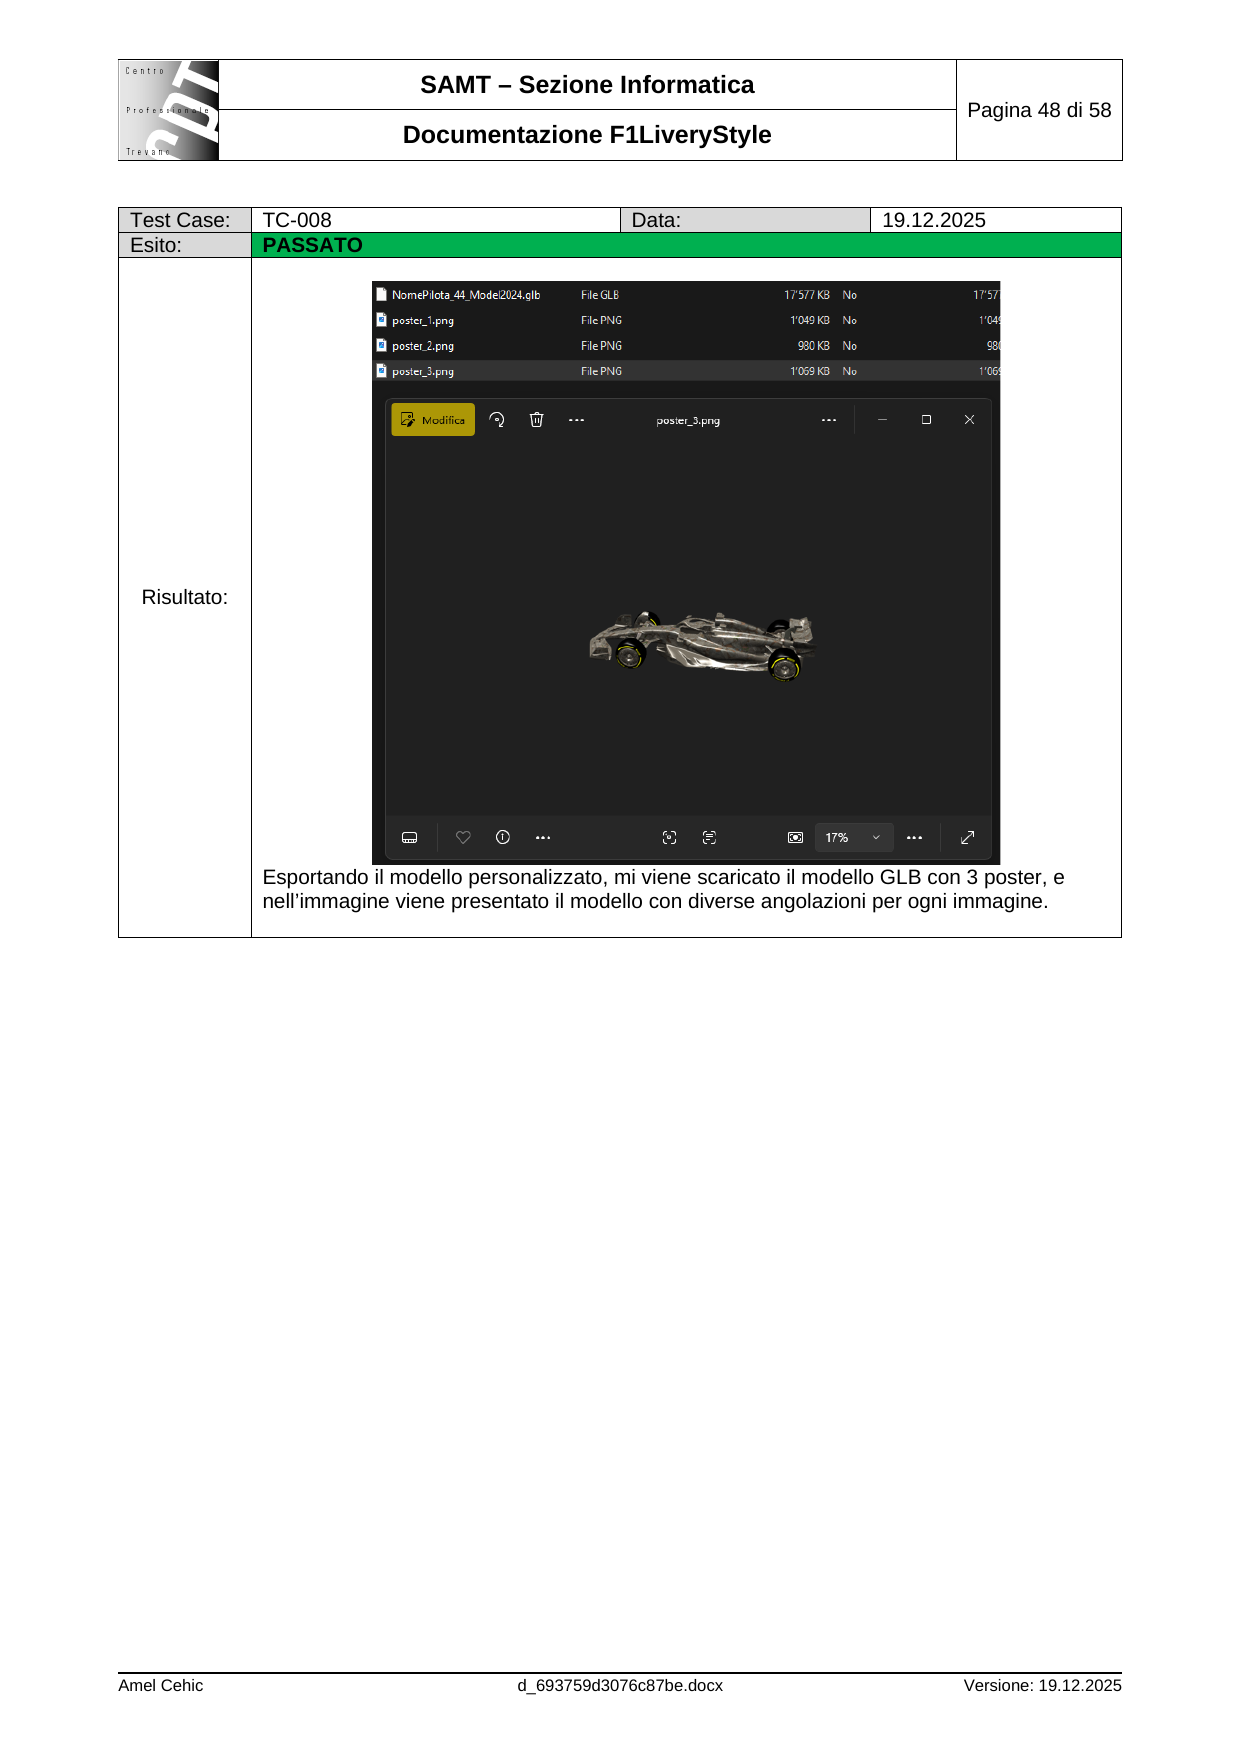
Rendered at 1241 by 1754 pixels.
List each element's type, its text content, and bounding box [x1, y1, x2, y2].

table_cell PASSATO [252, 233, 1121, 257]
table_cell Esportando il modello personalizzato, mi viene scaricato il modello GLB con 3 poster, e nell’immagine viene presentato il modello con diverse angolazioni per ogni immagine. [252, 258, 1121, 937]
table_cell Risultato: [119, 258, 251, 937]
table_header Data: [621, 208, 870, 232]
picture [118, 60, 219, 160]
table_header Test Case: [119, 208, 251, 232]
table_header 19.12.2025 [871, 208, 1121, 232]
table_cell Esito: [119, 233, 251, 257]
picture [372, 281, 1001, 865]
table_header TC-008 [252, 208, 620, 232]
